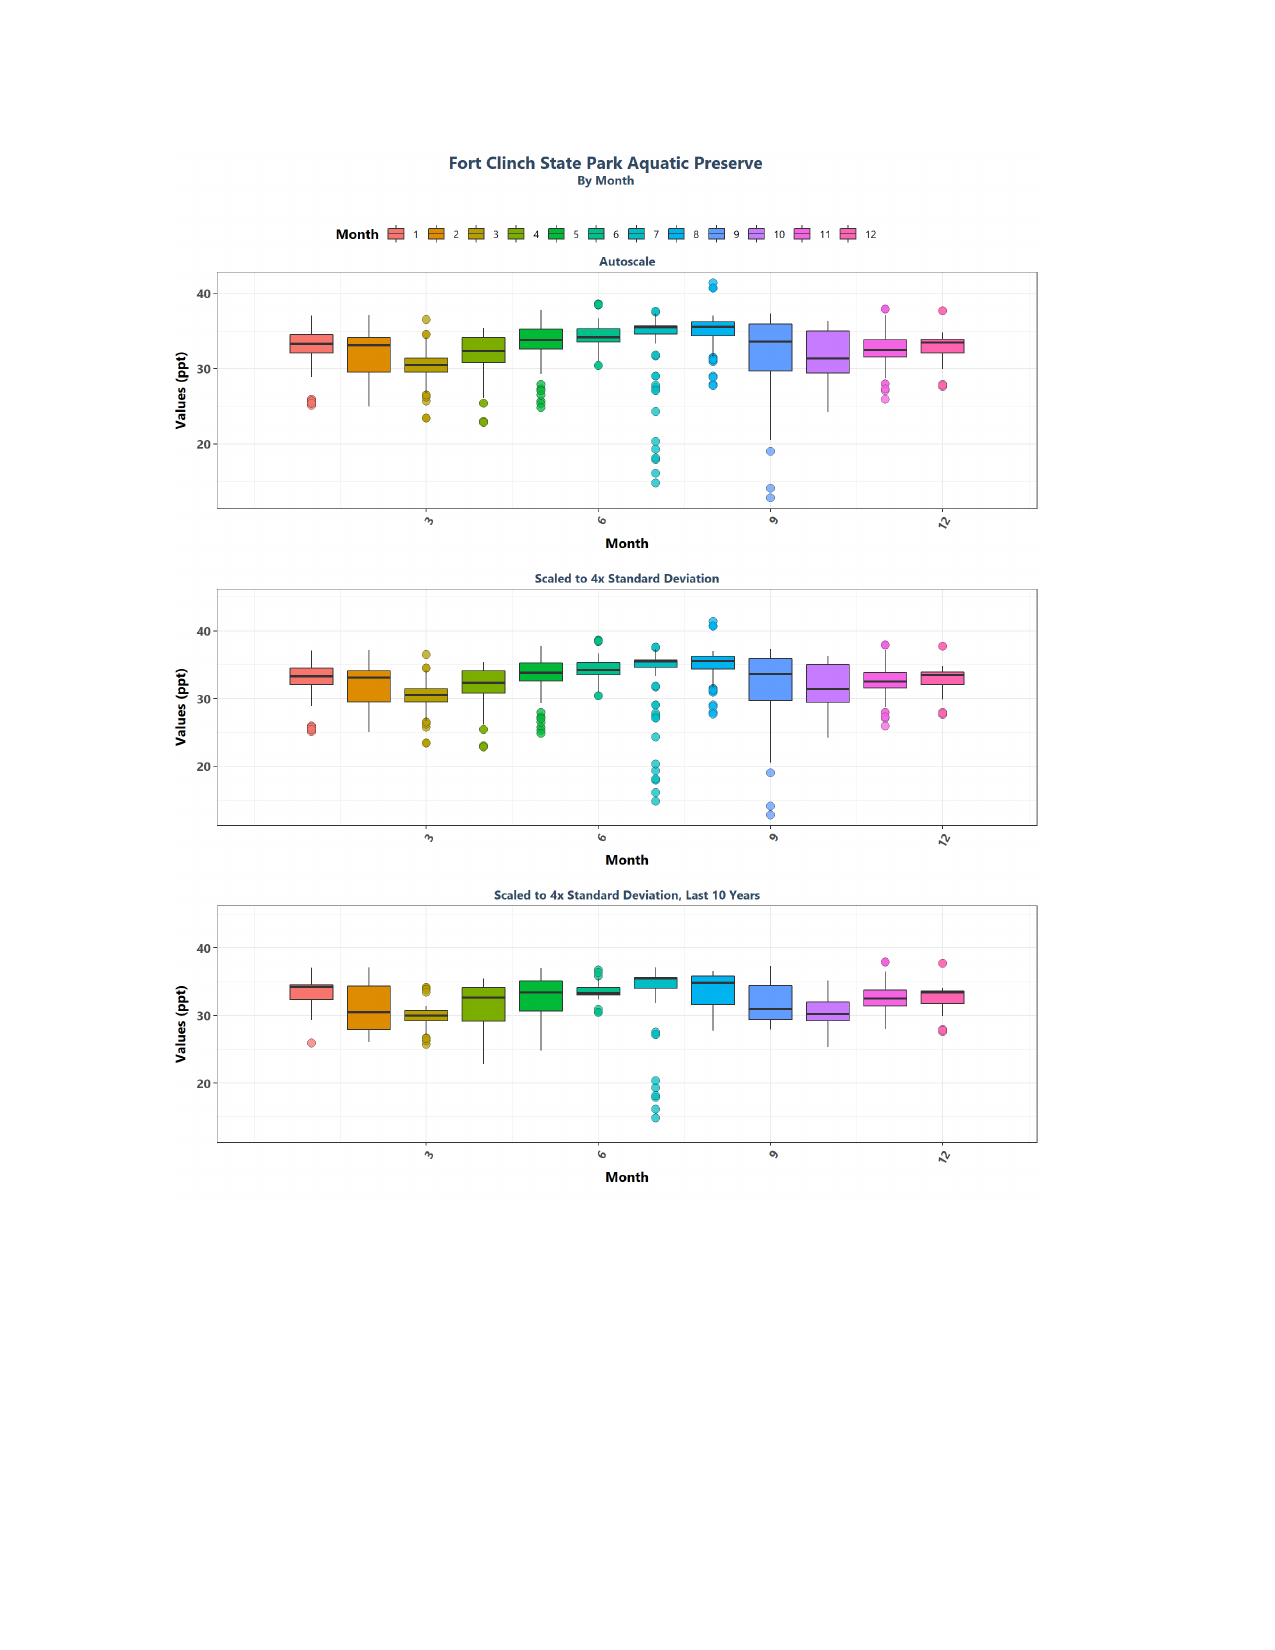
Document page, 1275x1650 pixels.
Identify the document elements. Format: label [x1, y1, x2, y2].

picture [168, 150, 1044, 1200]
